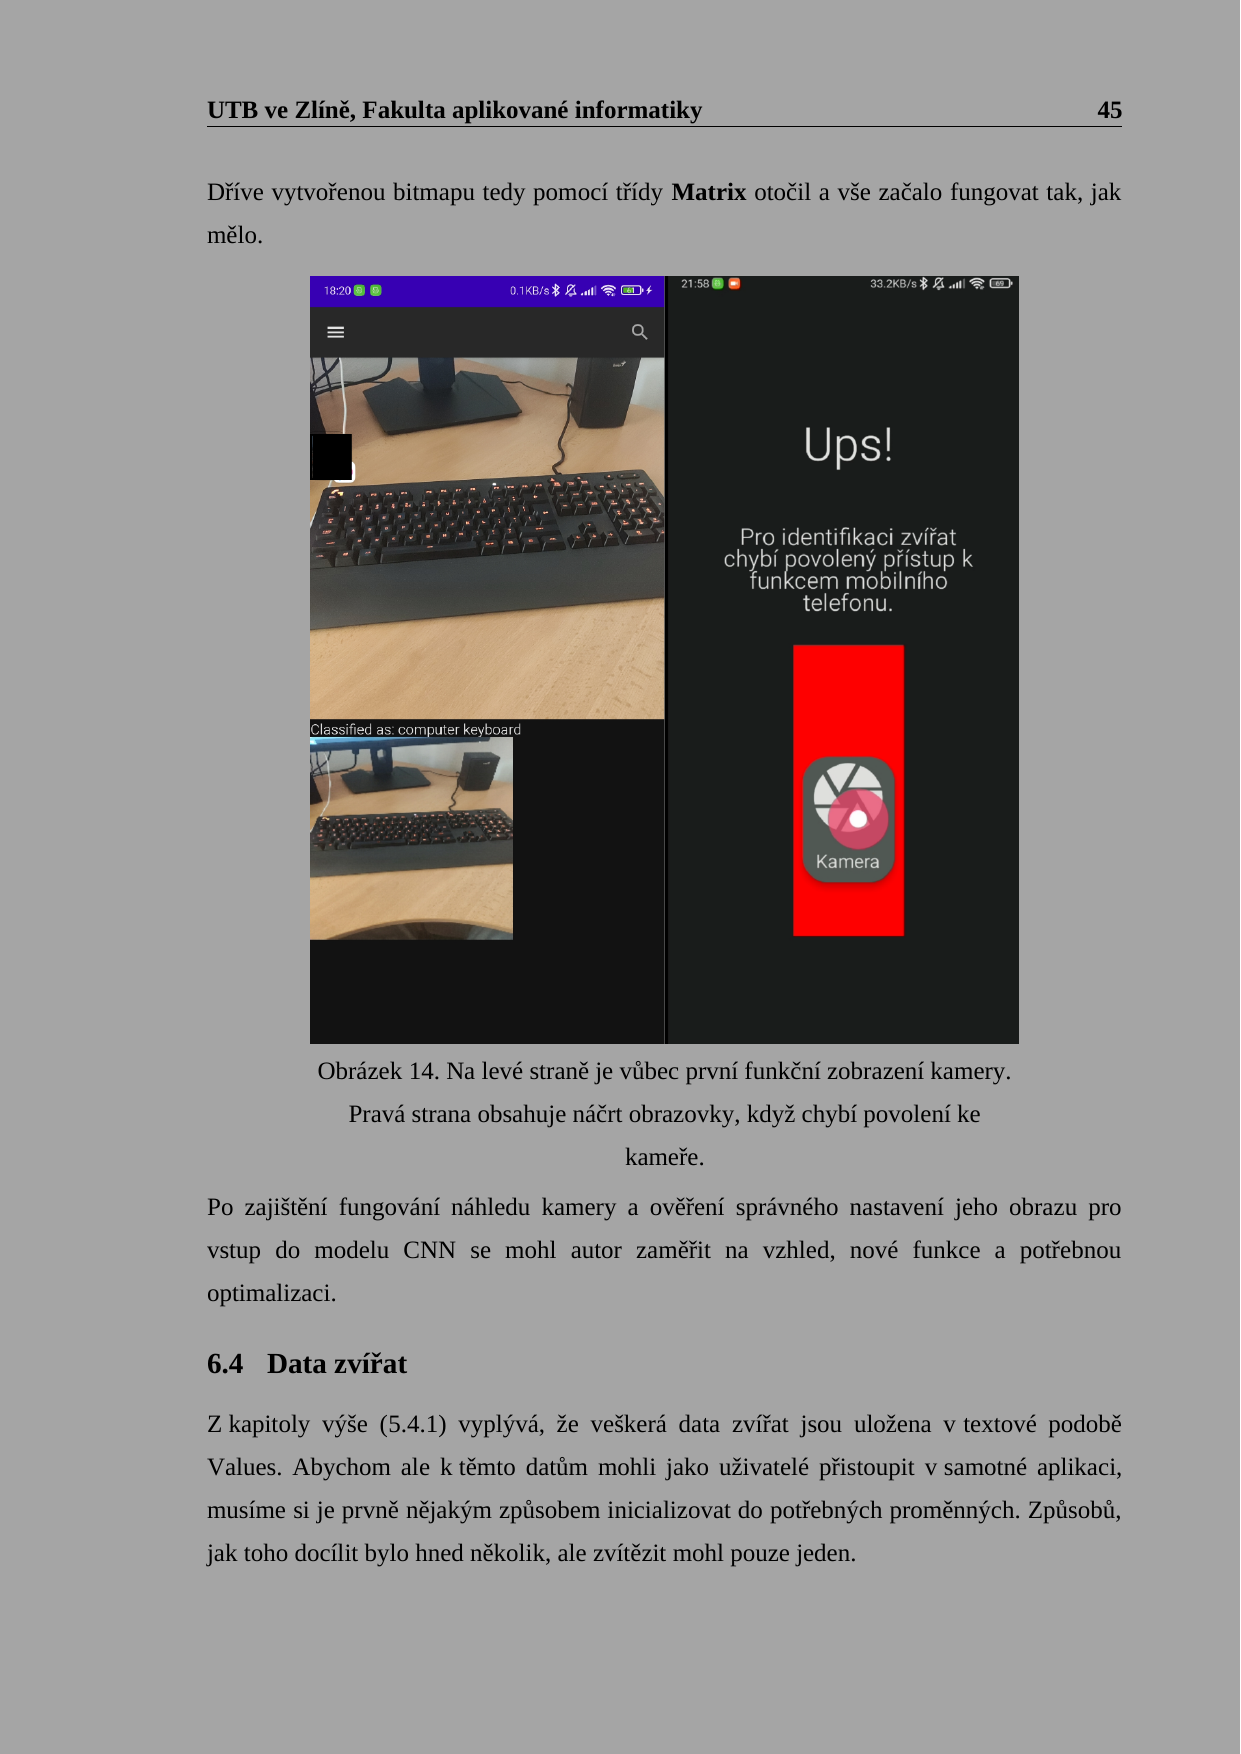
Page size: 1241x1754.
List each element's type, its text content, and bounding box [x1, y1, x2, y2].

text Po zajištění fungování náhledu kamery a ověření správného nastavení jeho obrazu pro vstup do modelu CNN se mohl autor zaměřit na vzhled, nové funkce a potřebnou optimalizaci. [207, 1192, 1122, 1307]
text Obrázek 14. Na levé straně je vůbec první funkční zobrazení kamery. Pravá strana obsahuje náčrt obrazovky, když chybí povolení ke kameře. [310, 1056, 1019, 1171]
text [207, 177, 1122, 249]
text Z kapitoly výše (5.4.1) vyplývá, že veškerá data zvířat jsou uložena v textové podobě Values. Abychom ale k těmto datům mohli jako uživatelé přistoupit v samotné aplikaci, musíme si je prvně nějakým způsobem inicializovat do potřebných proměnných. Způsobů, jak toho docílit bylo hned několik, ale zvítězit mohl pouze jeden. [207, 1409, 1122, 1567]
subtitle Data zvířat [207, 1346, 1122, 1380]
picture [310, 276, 1019, 1044]
